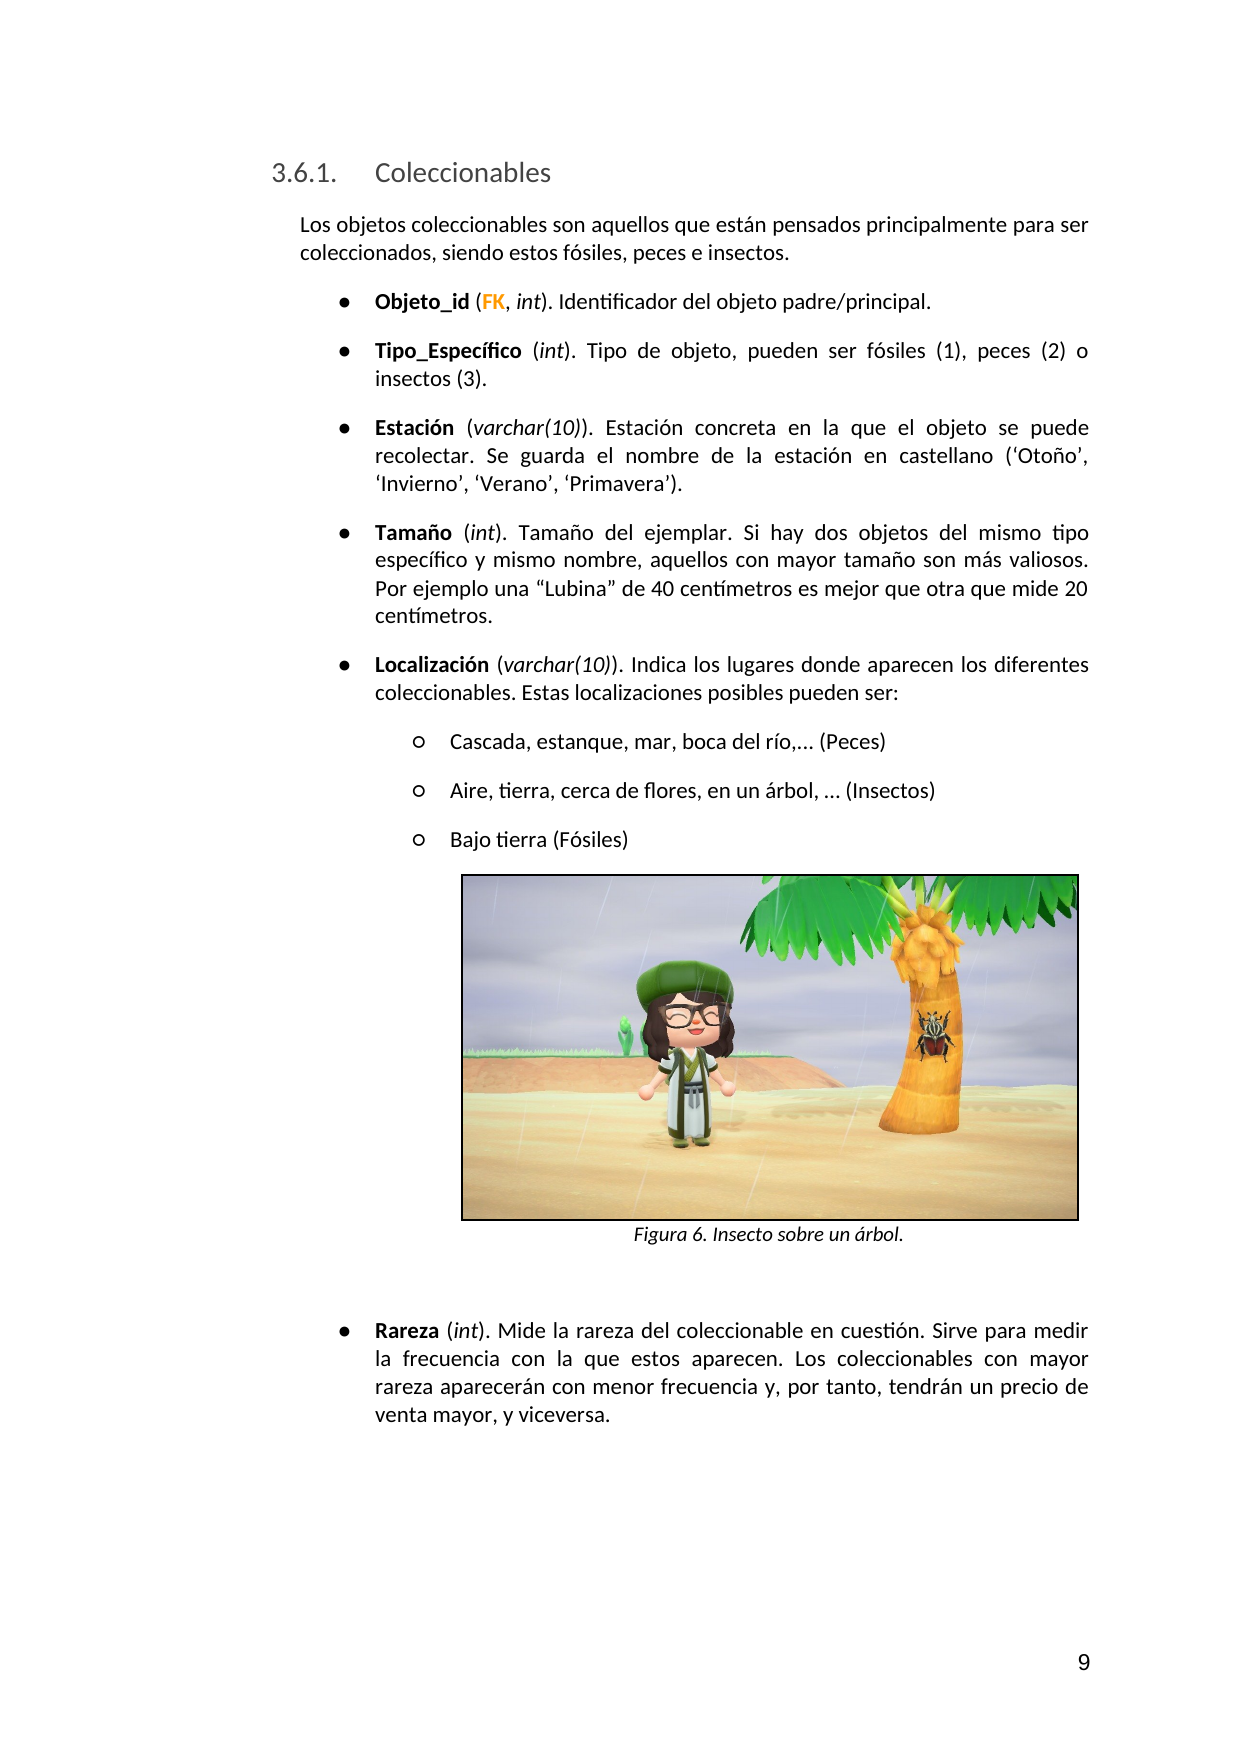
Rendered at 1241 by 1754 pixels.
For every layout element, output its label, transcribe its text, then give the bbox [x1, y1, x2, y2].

text Los objetos coleccionables son aquellos que están pensados principalmente para ser coleccionados, siendo estos fósiles, peces e insectos. [300, 210, 1090, 266]
list Tipo_Específico (int). Tipo de objeto, pueden ser fósiles (1), peces (2) o insectos (3). [337, 336, 1090, 392]
picture [463, 876, 1077, 1219]
list Tamaño (int). Tamaño del ejemplar. Si hay dos objetos del mismo tipo específico y mismo nombre, aquellos con mayor tamaño son más valiosos. Por ejemplo una “Lubina” de 40 centímetros es mejor que otra que mide 20 centímetros. [337, 518, 1090, 630]
subtitle Coleccionables [337, 154, 1090, 189]
list Objeto_id (FK, int). Identificador del objeto padre/principal. [337, 287, 1090, 315]
list Rareza (int). Mide la rareza del coleccionable en cuestión. Sirve para medir la frecuencia con la que estos aparecen. Los coleccionables con mayor rareza aparecerán con menor frecuencia y, por tanto, tendrán un precio de venta mayor, y viceversa. [337, 1316, 1090, 1428]
list Localización (varchar(10)). Indica los lugares donde aparecen los diferentes coleccionables. Estas localizaciones posibles pueden ser: [337, 651, 1090, 707]
list Aire, tierra, cerca de flores, en un árbol, … (Insectos) [412, 776, 1090, 804]
list Estación (varchar(10)). Estación concreta en la que el objeto se puede recolectar. Se guarda el nombre de la estación en castellano (‘Otoño’, ‘Invierno’, ‘Verano’, ‘Primavera’). [337, 413, 1090, 497]
list Bajo tierra (Fósiles) [412, 825, 1090, 853]
list Cascada, estanque, mar, boca del río,... (Peces) [412, 727, 1090, 755]
